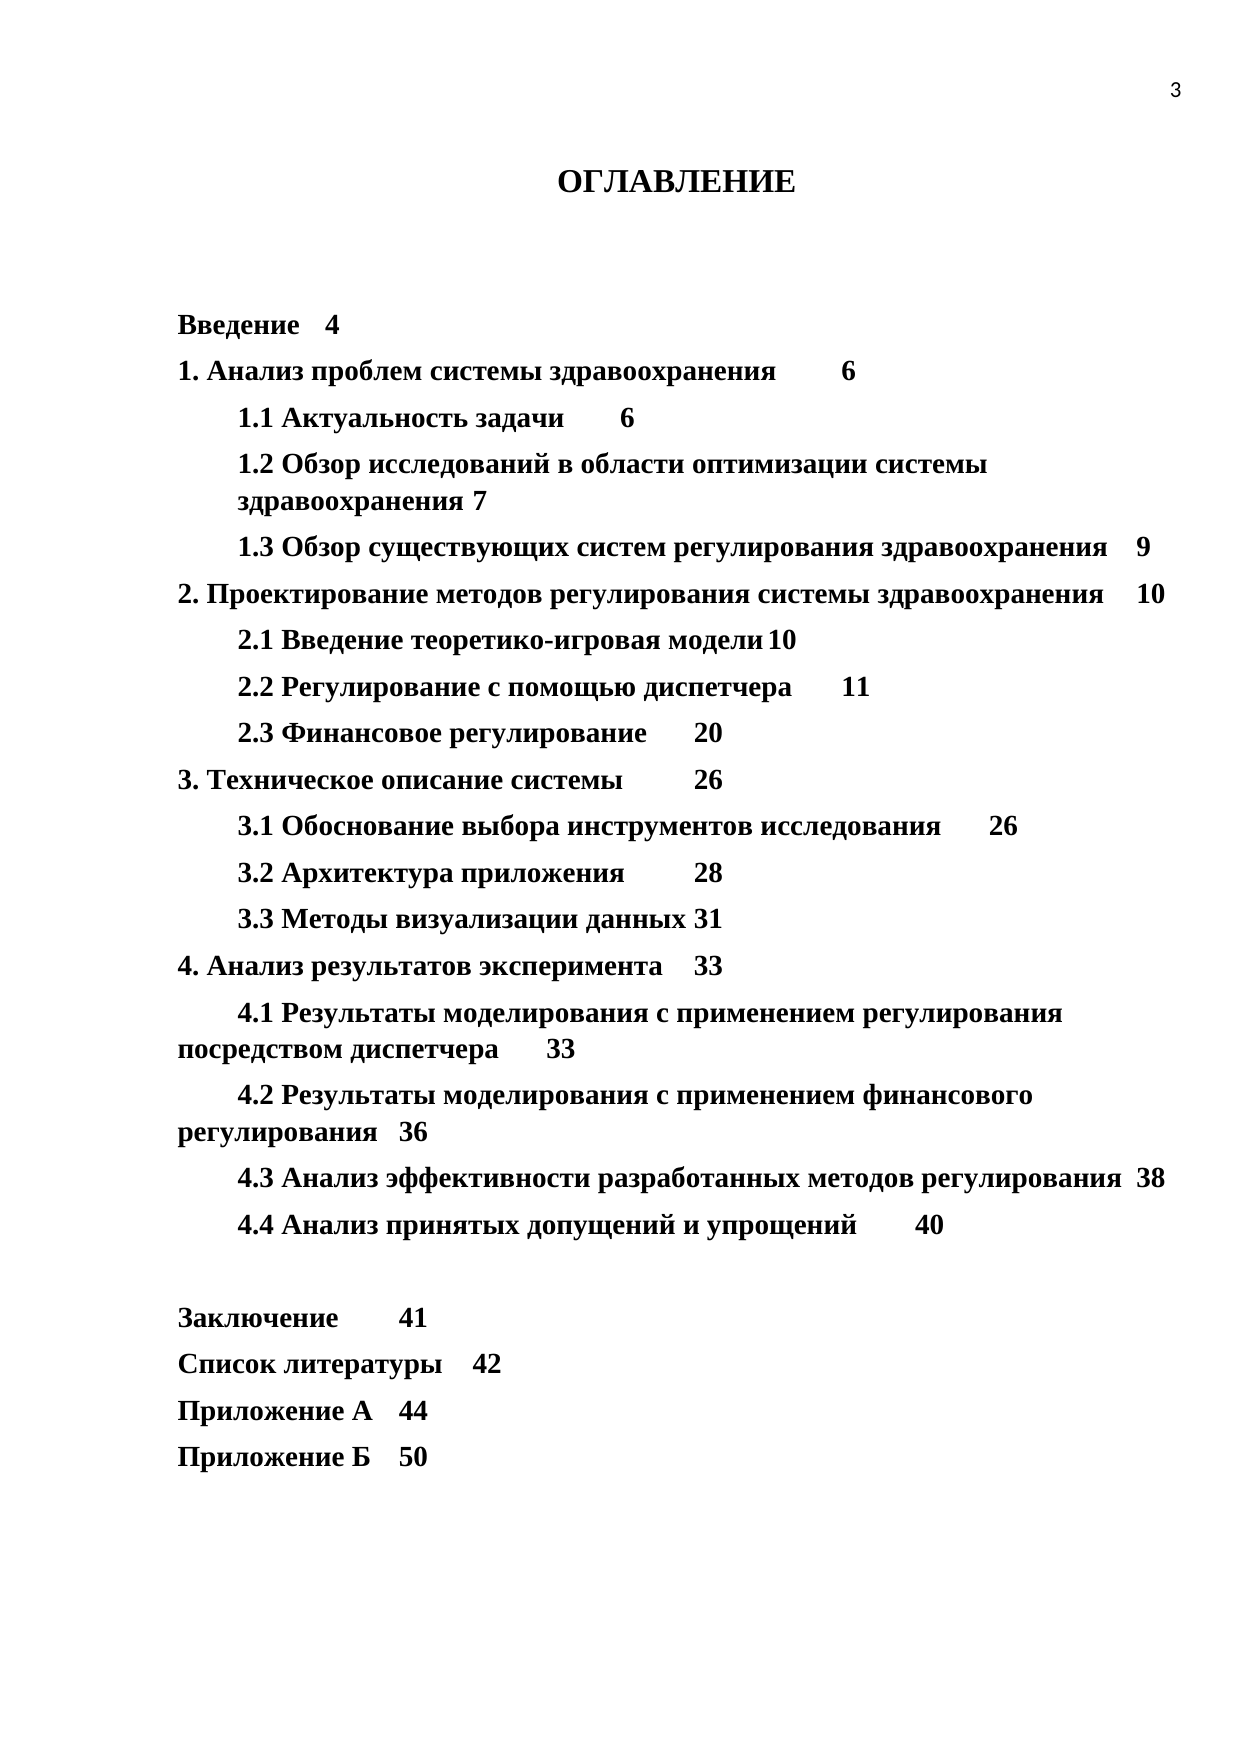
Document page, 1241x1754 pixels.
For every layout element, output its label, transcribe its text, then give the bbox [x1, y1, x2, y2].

subtitle ОГЛАВЛЕНИЕ [215, 161, 1138, 199]
